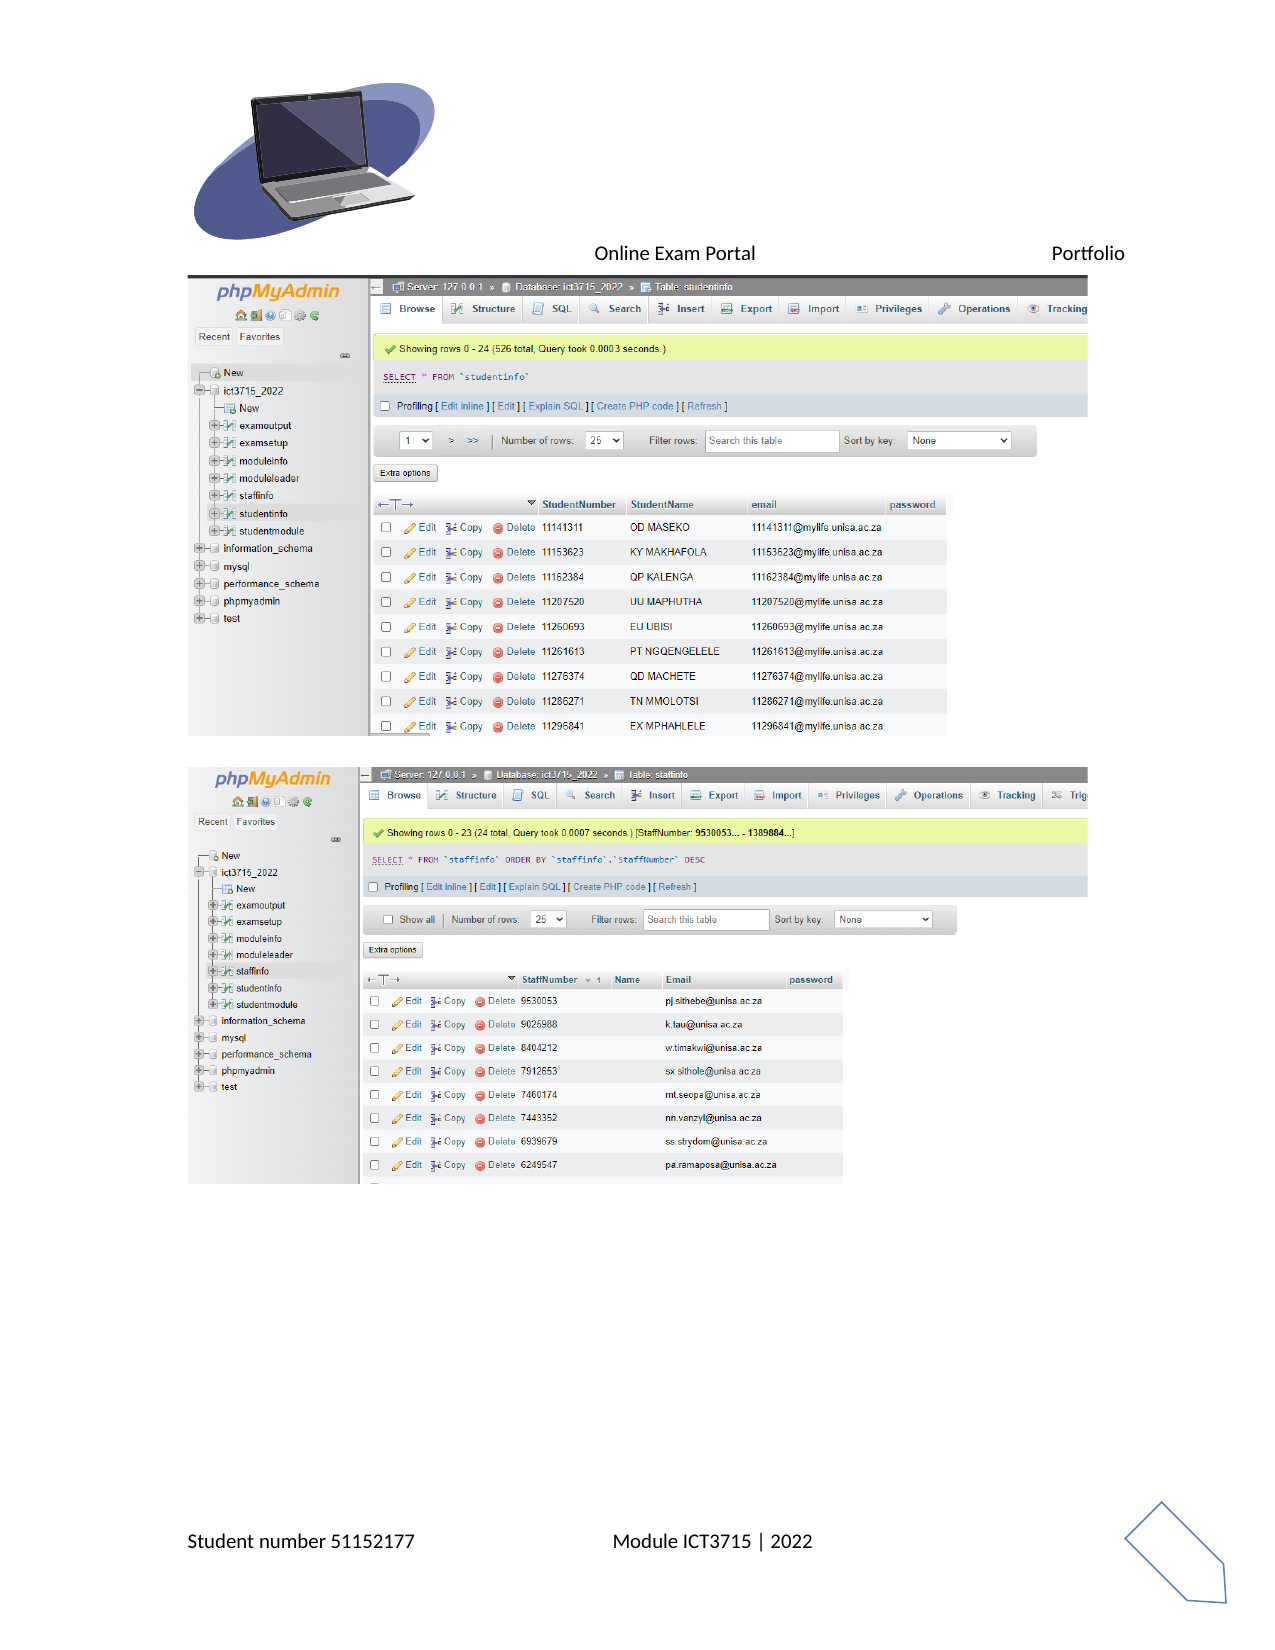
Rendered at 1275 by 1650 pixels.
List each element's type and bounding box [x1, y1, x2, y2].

picture [187, 767, 1088, 1184]
picture [187, 275, 1088, 736]
